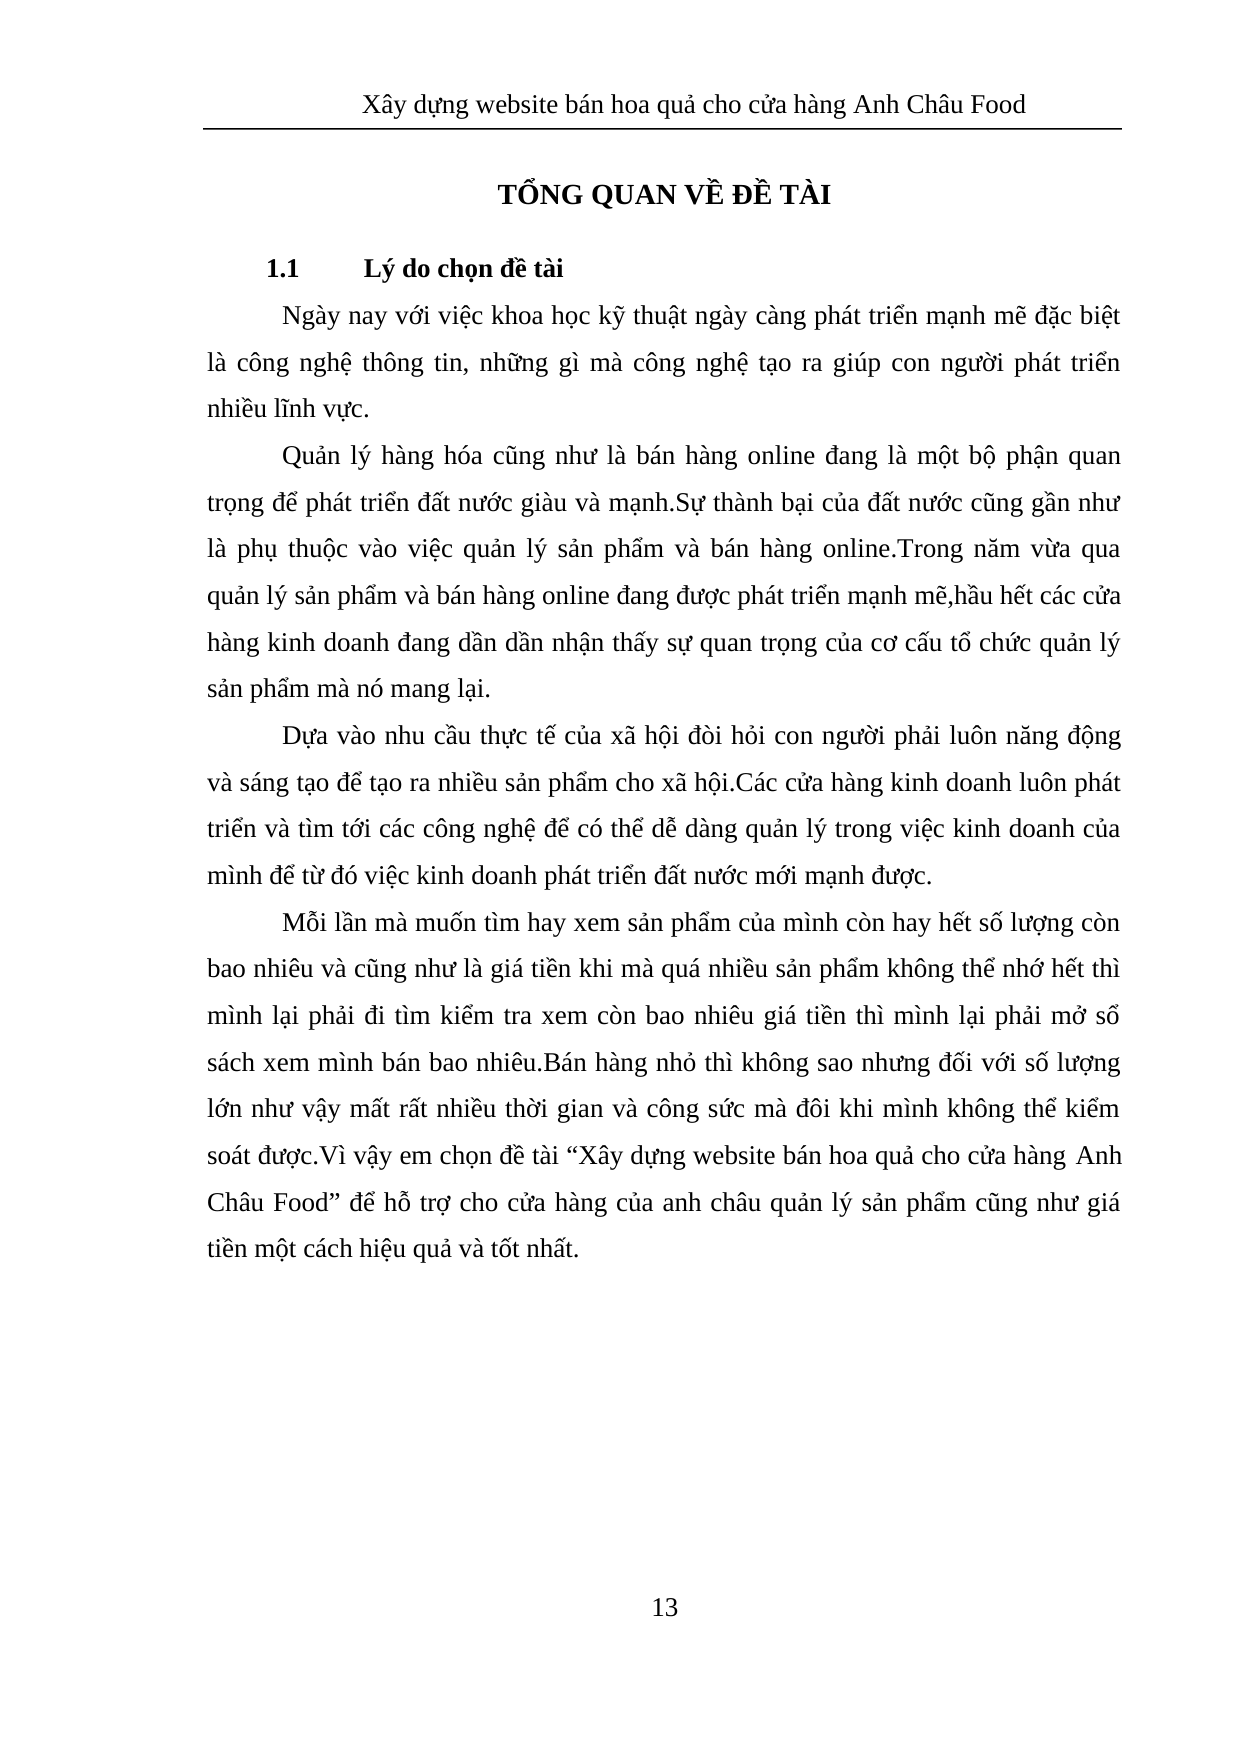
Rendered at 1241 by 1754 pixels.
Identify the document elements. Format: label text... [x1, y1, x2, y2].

text Quản lý hàng hóa cũng như là bán hàng online đang là một bộ phận quan trọng để phát triển đất nước giàu và mạnh.Sự thành bại của đất nước cũng gần như là phụ thuộc vào việc quản lý sản phẩm và bán hàng online.Trong năm vừa qua quản lý sản phẩm và bán hàng online đang được phát triển mạnh mẽ,hầu hết các cửa hàng kinh doanh đang dần dần nhận thấy sự quan trọng của cơ cấu tổ chức quản lý sản phẩm mà nó mang lại. [207, 439, 1122, 704]
text Ngày nay với việc khoa học kỹ thuật ngày càng phát triển mạnh mẽ đặc biệt là công nghệ thông tin, những gì mà công nghệ tạo ra giúp con người phát triển nhiều lĩnh vực. [207, 299, 1122, 424]
text Lý do chọn đề tài [207, 252, 1122, 284]
subtitle TỔNG QUAN VỀ ĐỀ TÀI [207, 177, 1122, 211]
text Mỗi lần mà muốn tìm hay xem sản phẩm của mình còn hay hết số lượng còn bao nhiêu và cũng như là giá tiền khi mà quá nhiều sản phẩm không thể nhớ hết thì mình lại phải đi tìm kiểm tra xem còn bao nhiêu giá tiền thì mình lại phải mở sổ sách xem mình bán bao nhiêu.Bán hàng nhỏ thì không sao nhưng đối với số lượng lớn như vậy mất rất nhiều thời gian và công sức mà đôi khi mình không thể kiểm soát được.Vì vậy em chọn đề tài “Xây dựng website bán hoa quả cho cửa hàng Anh Châu Food” để hỗ trợ cho cửa hàng của anh châu quản lý sản phẩm cũng như giá tiền một cách hiệu quả và tốt nhất. [207, 906, 1122, 1264]
text Dựa vào nhu cầu thực tế của xã hội đòi hỏi con người phải luôn năng động và sáng tạo để tạo ra nhiều sản phẩm cho xã hội.Các cửa hàng kinh doanh luôn phát triển và tìm tới các công nghệ để có thể dễ dàng quản lý trong việc kinh doanh của mình để từ đó việc kinh doanh phát triển đất nước mới mạnh được. [207, 719, 1122, 890]
